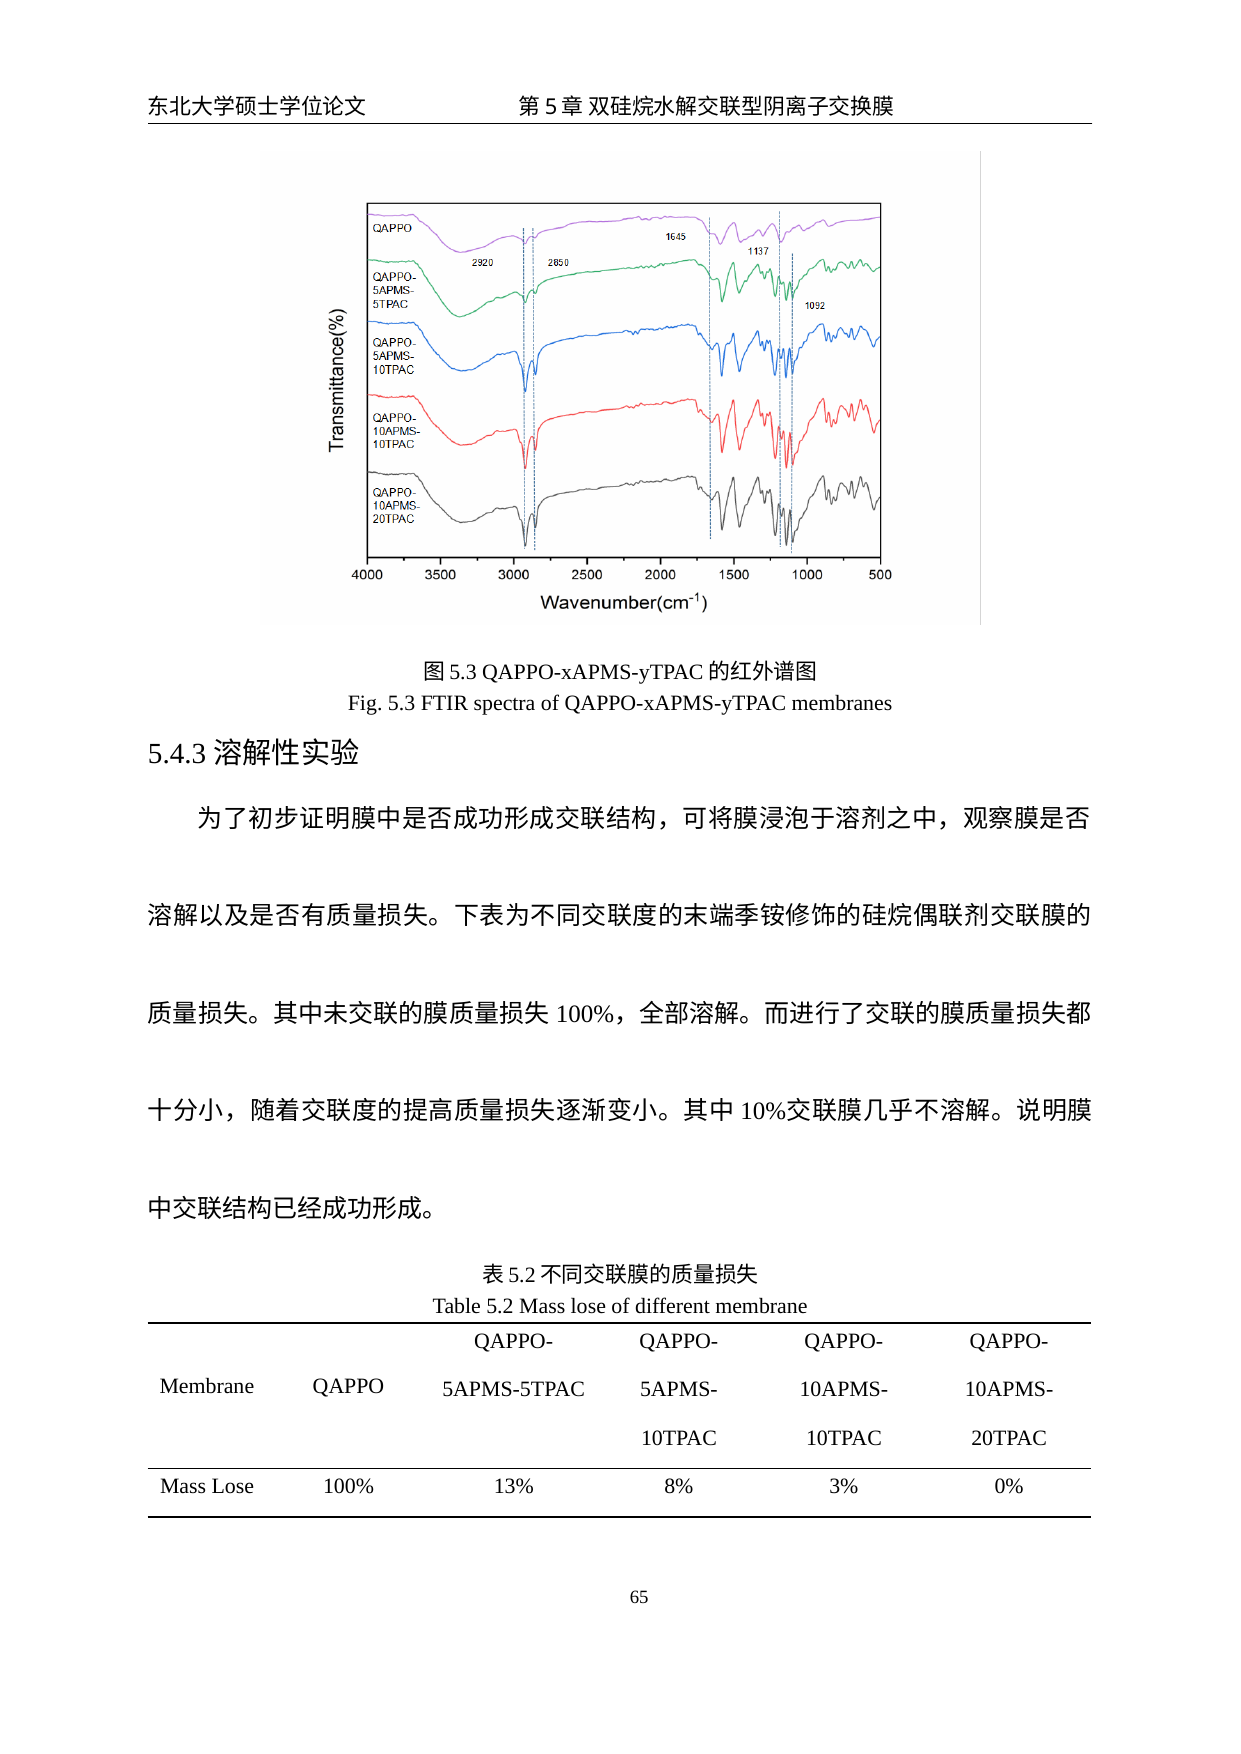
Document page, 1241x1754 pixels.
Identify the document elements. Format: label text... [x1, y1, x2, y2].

table_header Membrane [148, 1324, 266, 1468]
picture [259, 151, 981, 625]
table_cell 0% [926, 1469, 1091, 1516]
text 表5.2不同交联膜的质量损失 [148, 1257, 1092, 1289]
table_cell 13% [431, 1469, 596, 1516]
table_header QAPPO-10APMS-10TPAC [761, 1324, 926, 1468]
table_header QAPPO-5APMS-5TPAC [431, 1324, 596, 1468]
text Fig. 5.3 FTIR spectra of QAPPO-xAPMS-yTPAC membranes [148, 686, 1092, 719]
table_cell 8% [596, 1469, 761, 1516]
text 图5.3 QAPPO-xAPMS-yTPAC的红外谱图 [148, 654, 1092, 686]
table_cell 3% [761, 1469, 926, 1516]
text Table 5.2 Mass lose of different membrane [148, 1289, 1092, 1322]
subtitle 5.4.3 溶解性实验 [148, 719, 1092, 784]
table_header QAPPO-10APMS-20TPAC [926, 1324, 1091, 1468]
text 为了初步证明膜中是否成功形成交联结构，可将膜浸泡于溶剂之中，观察膜是否溶解以及是否有质量损失。下表为不同交联度的末端季铵修饰的硅烷偶联剂交联膜的质量损失。其中未交联的膜质量损失100%，全部溶解。而进行了交联的膜质量损失都十分小，随着交联度的提高质量损失逐渐变小。其中10%交联膜几乎不溶解。说明膜中交联结构已经成功形成。 [148, 784, 1092, 1239]
table_cell Mass Lose [148, 1469, 266, 1516]
table_header QAPPO-5APMS-10TPAC [596, 1324, 761, 1468]
table_cell 100% [266, 1469, 431, 1516]
table_header QAPPO [266, 1324, 431, 1468]
